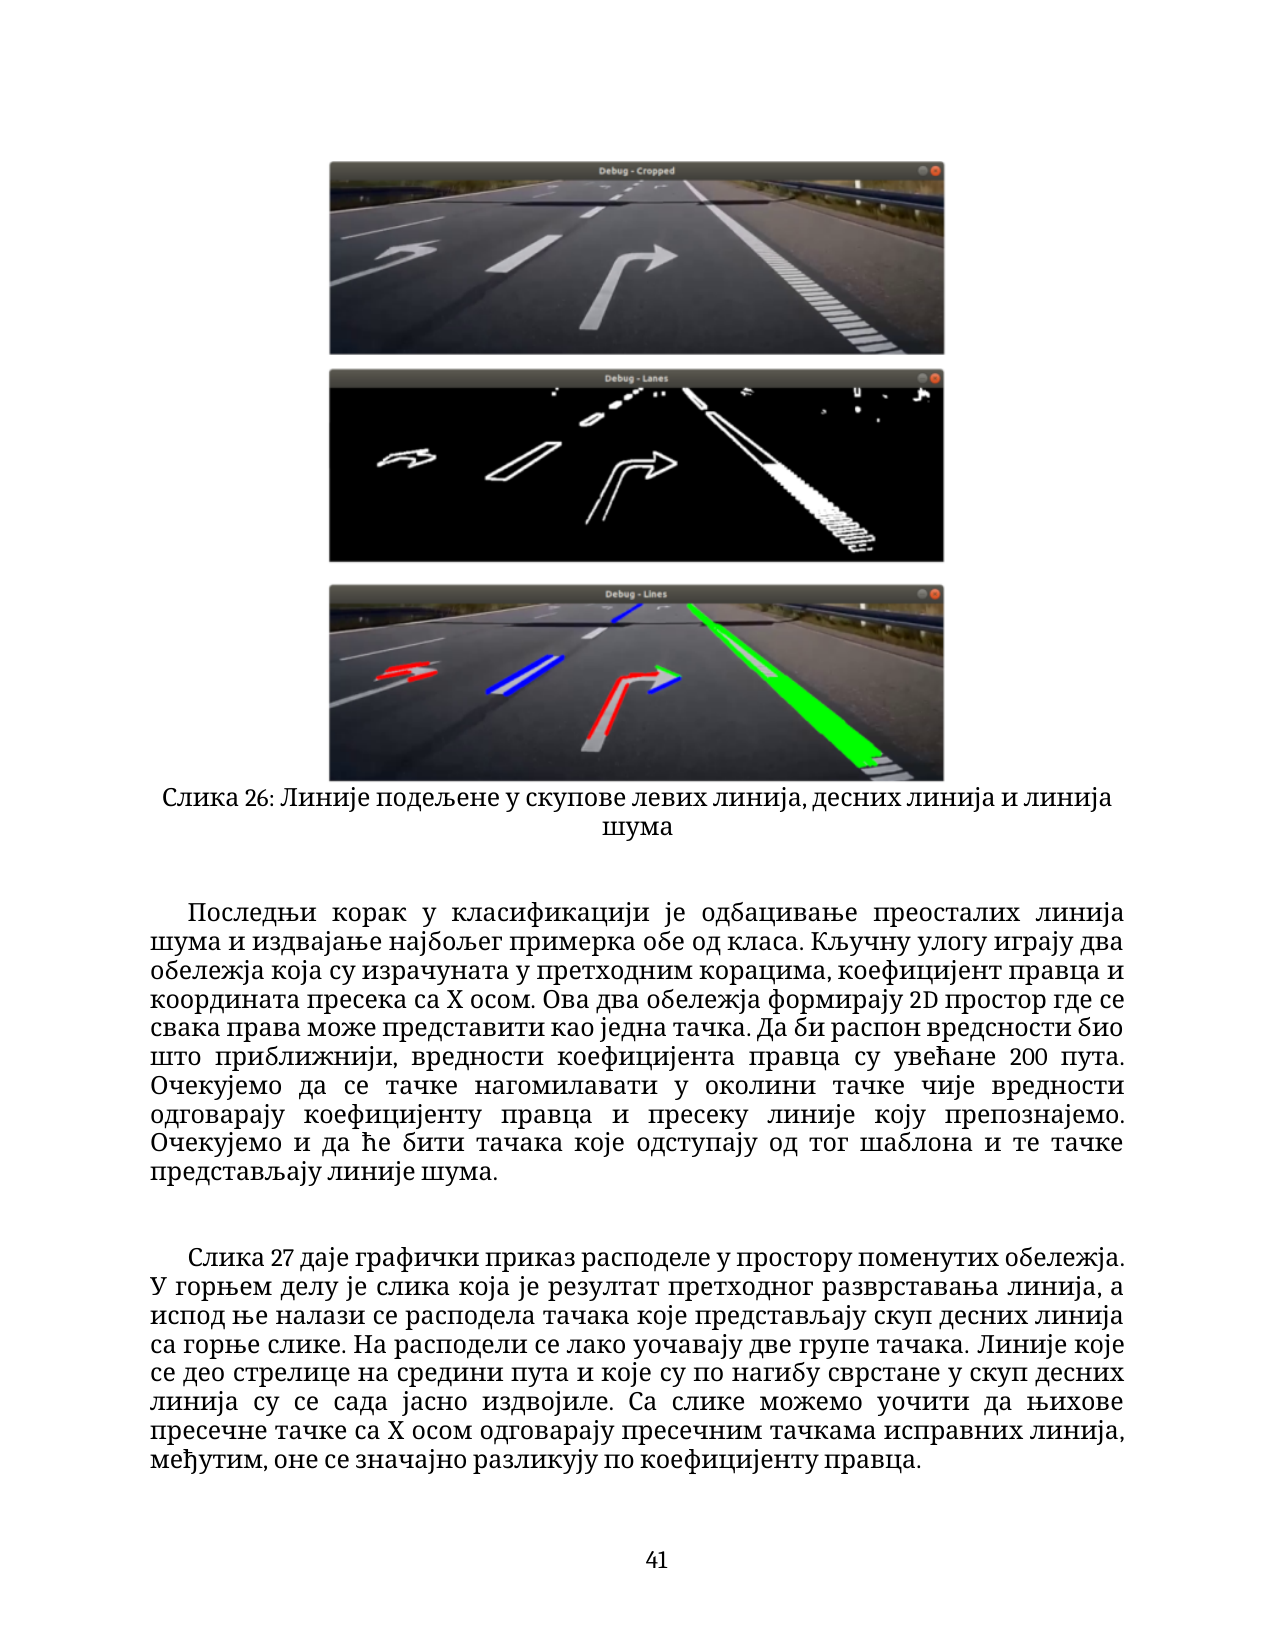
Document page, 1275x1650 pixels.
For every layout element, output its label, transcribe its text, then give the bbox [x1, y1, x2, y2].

text Последњи корак у класификацији је одбацивање преосталих линија шума и издвајање најбољег примерка обе од класа. Кључну улогу играју два обележја која су израчуната у претходним корацима, коефицијент правца и координата пресека са Х осом. Ова два обележја формирају 2D простор где се свака права може представити као једна тачка. Да би распон вредсности био што приближнији, вредности коефицијента правца су увећане 200 пута. Очекујемо да се тачке нагомилавати у околини тачке чије вредности одговарају коефицијенту правца и пресеку линије коју препознајемо. Очекујемо и да ће бити тачака које одступају од тог шаблона и те тачке представљају линије шума. [150, 899, 1125, 1187]
picture [322, 150, 953, 785]
text Слика 27 даје графички приказ расподеле у простору поменутих обележја. У горњем делу је слика која је резултат претходног разврставања линија, а испод ње налази се расподела тачака које представљају скуп десних линија са горње слике. На расподели се лако уочавају две групе тачака. Линије које се део стрелице на средини пута и које су по нагибу сврстане у скуп десних линија су се сада јасно издвојиле. Са слике можемо уочити да њихове пресечне тачке са Х осом одговарају пресечним тачкама исправних линија, међутим, оне се значајно разликују по коефицијенту правца. [150, 1244, 1125, 1474]
